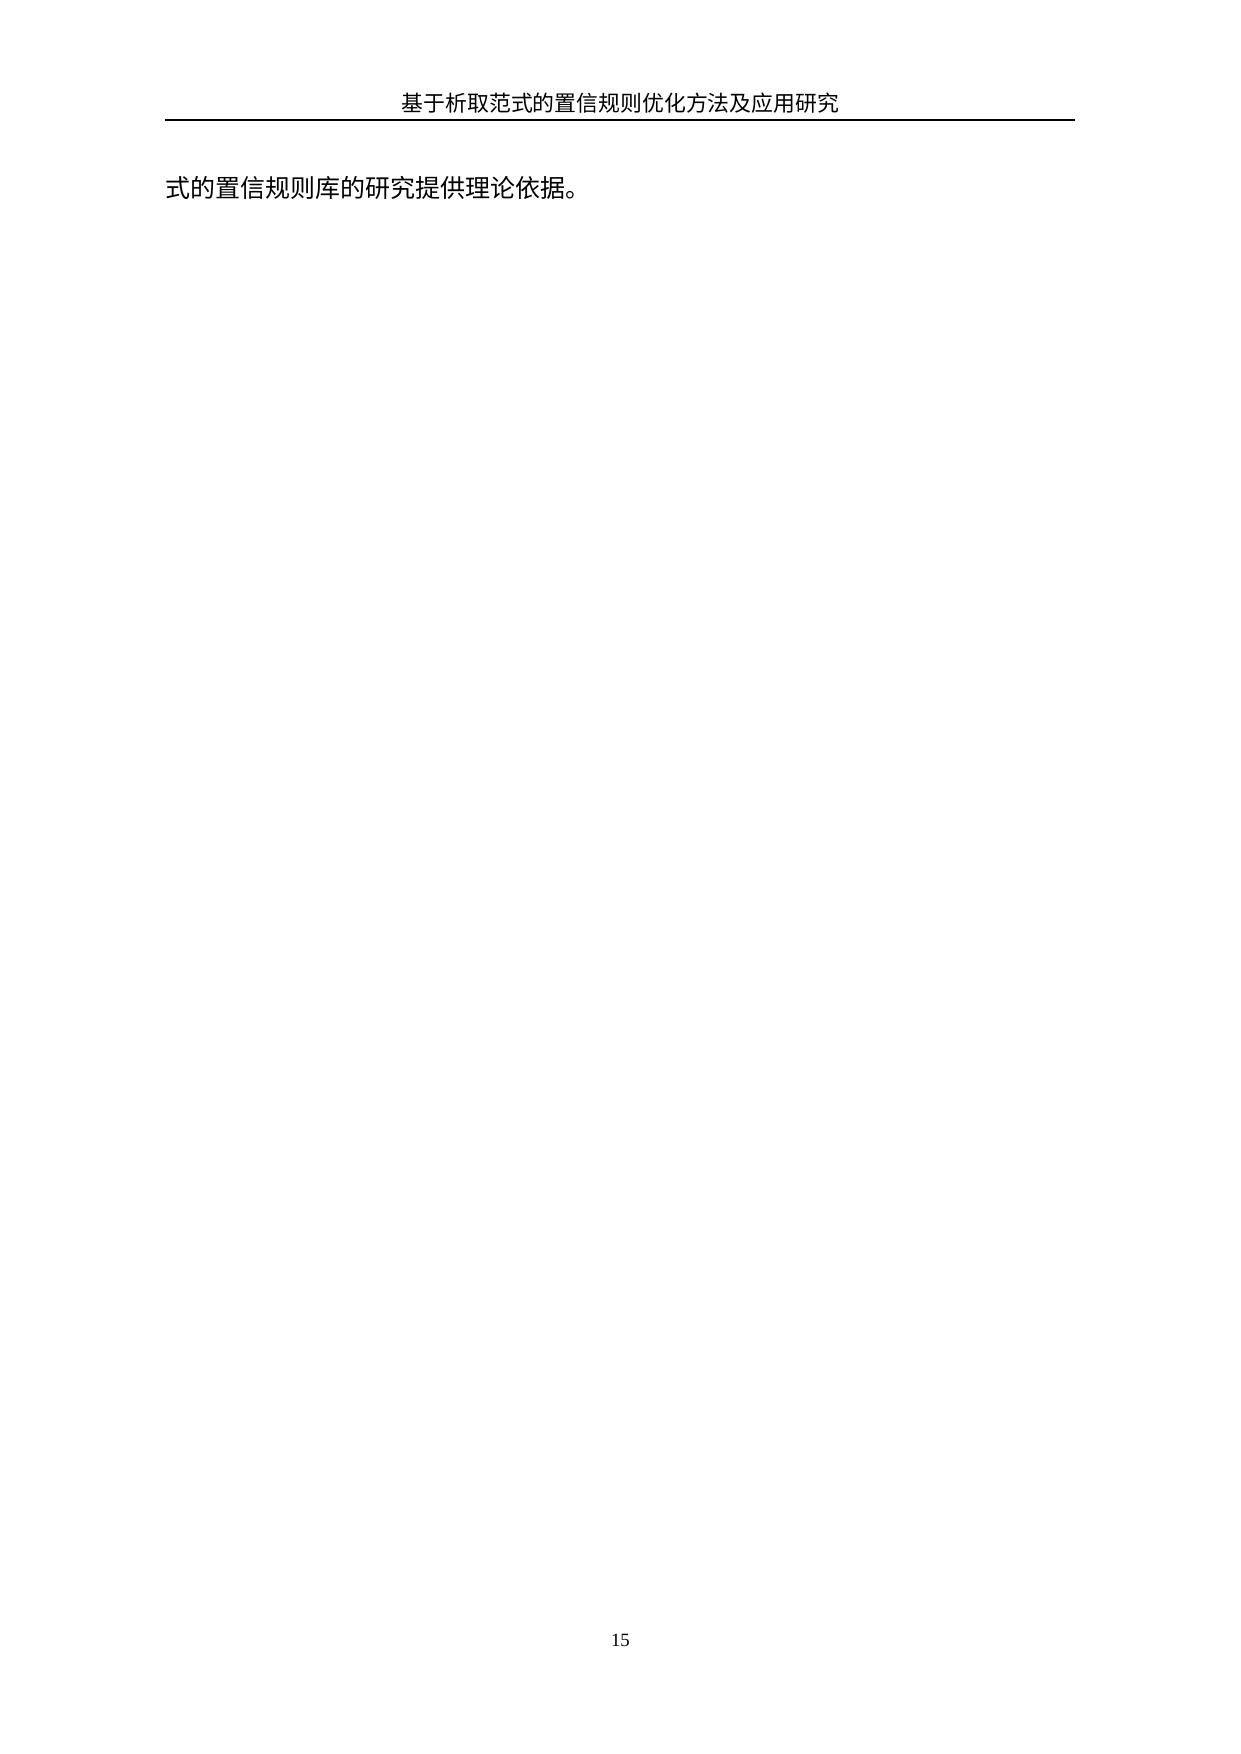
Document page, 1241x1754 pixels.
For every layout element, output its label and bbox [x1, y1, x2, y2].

text [165, 164, 1075, 206]
